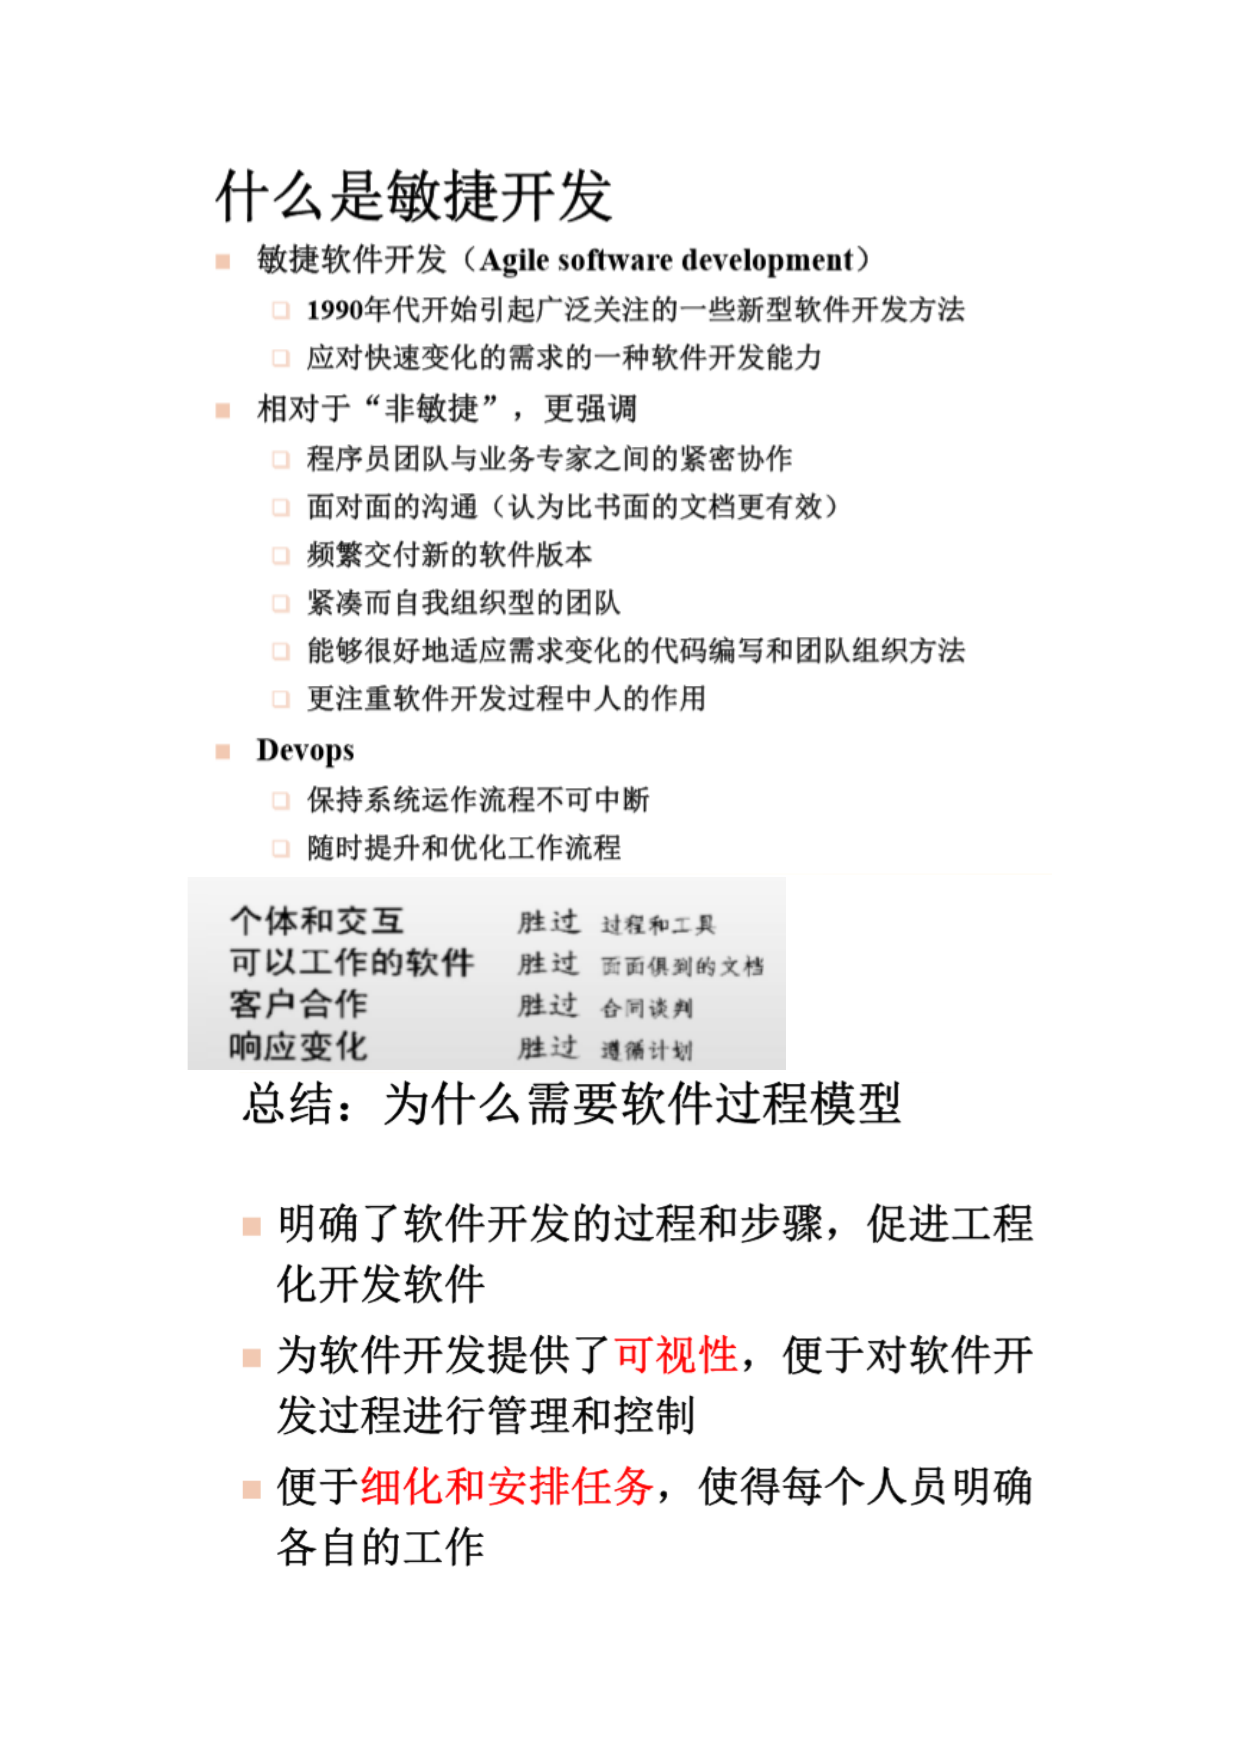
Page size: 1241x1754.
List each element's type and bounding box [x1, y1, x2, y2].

picture [187, 877, 786, 1070]
picture [231, 1072, 1096, 1580]
picture [187, 162, 1052, 875]
